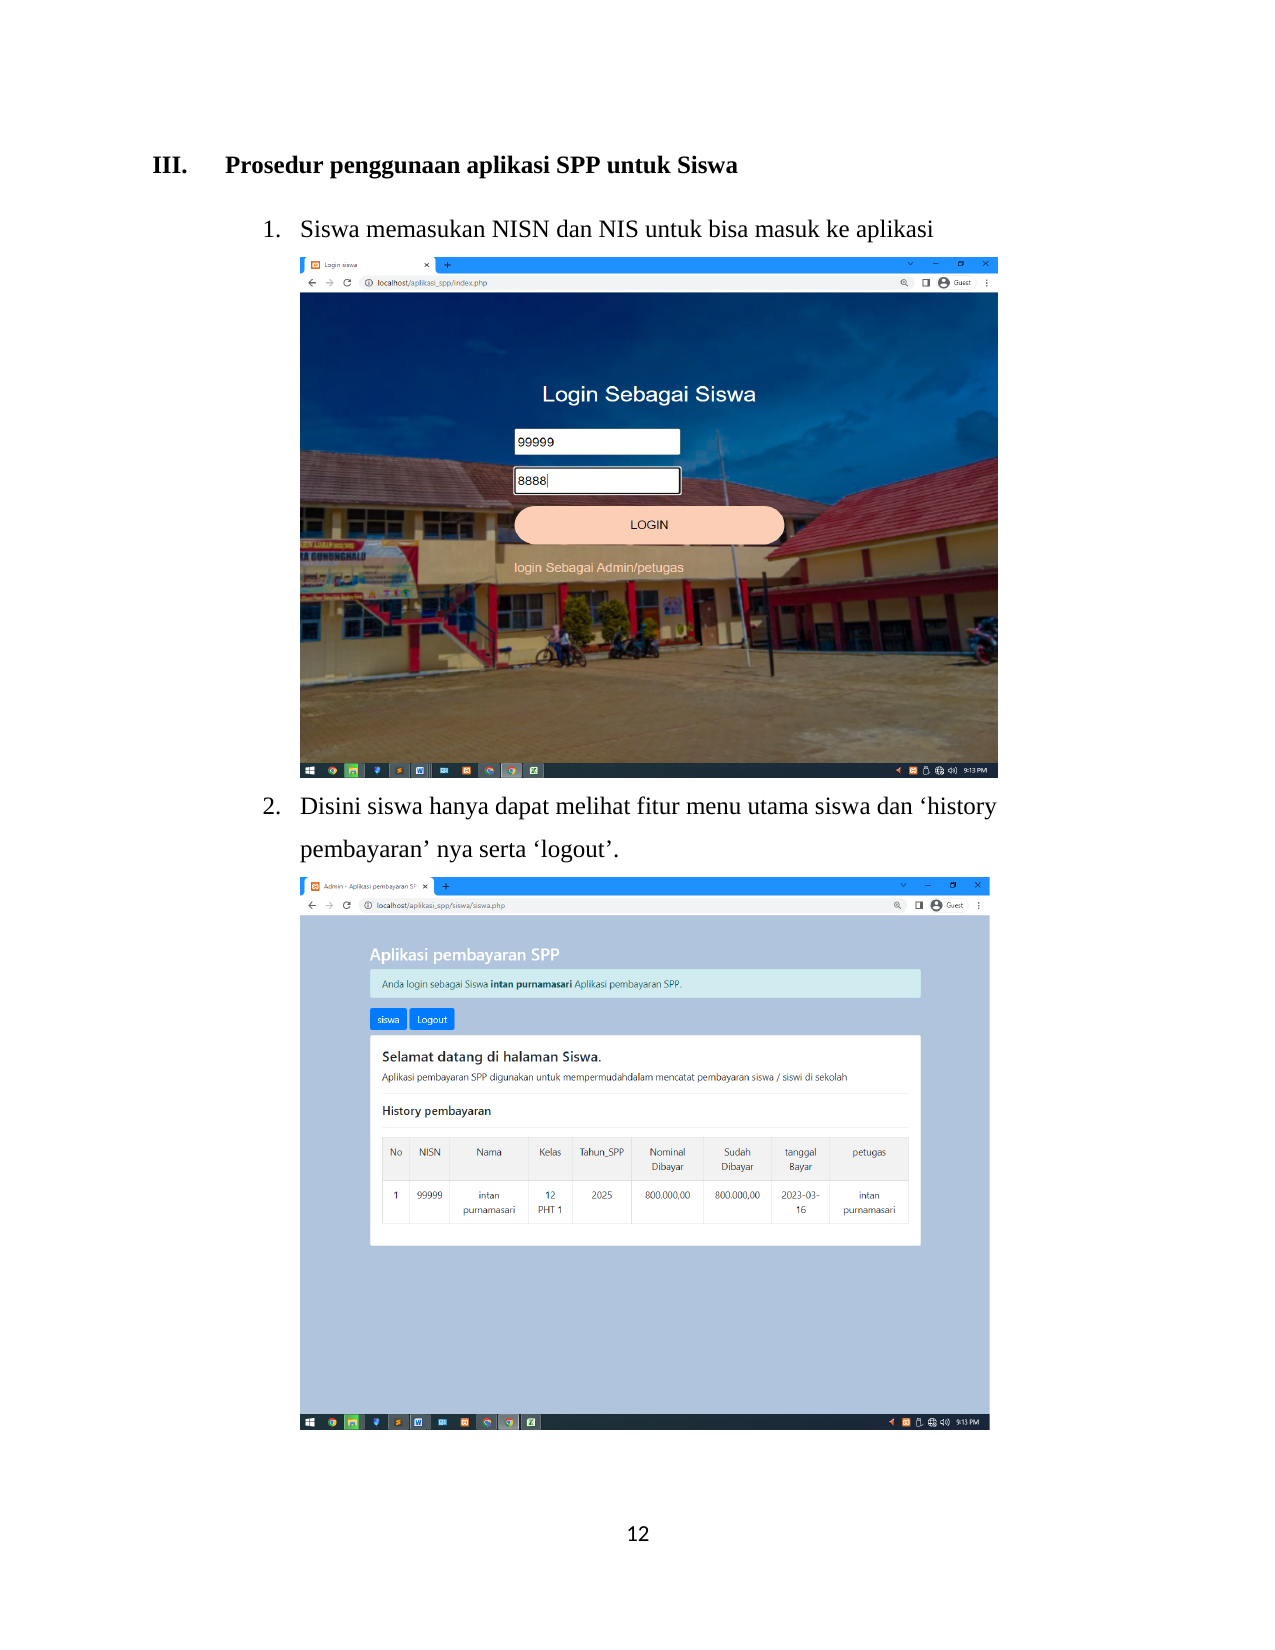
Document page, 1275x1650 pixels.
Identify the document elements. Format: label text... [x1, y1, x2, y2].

list Disini siswa hanya dapat melihat fitur menu utama siswa dan ‘history pembayaran’ nya serta ‘logout’. [262, 791, 1125, 863]
picture [300, 257, 998, 778]
list Siswa memasukan NISN dan NIS untuk bisa masuk ke aplikasi [262, 214, 1125, 243]
picture [300, 877, 990, 1430]
subtitle Prosedur penggunaan aplikasi SPP untuk Siswa [187, 150, 1125, 179]
